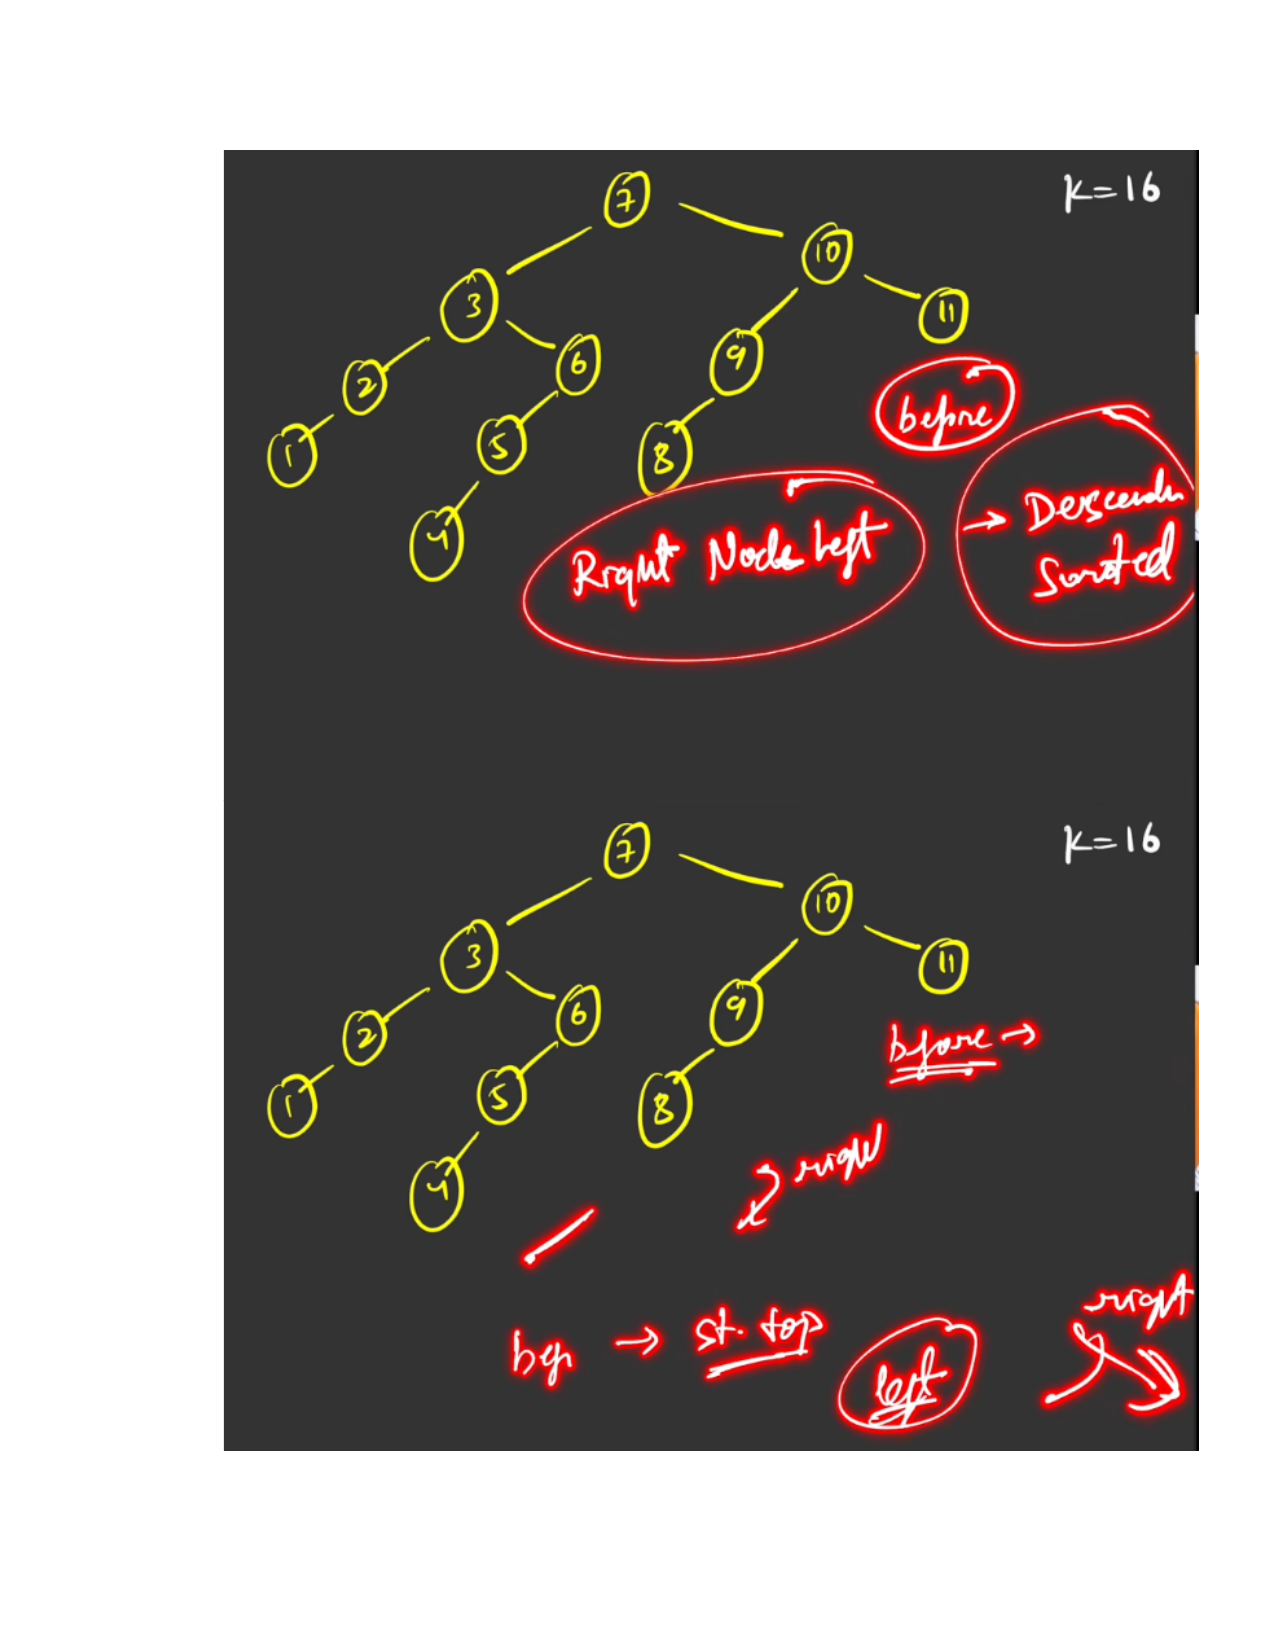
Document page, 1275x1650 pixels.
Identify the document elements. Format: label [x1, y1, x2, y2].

picture [223, 150, 1199, 1451]
